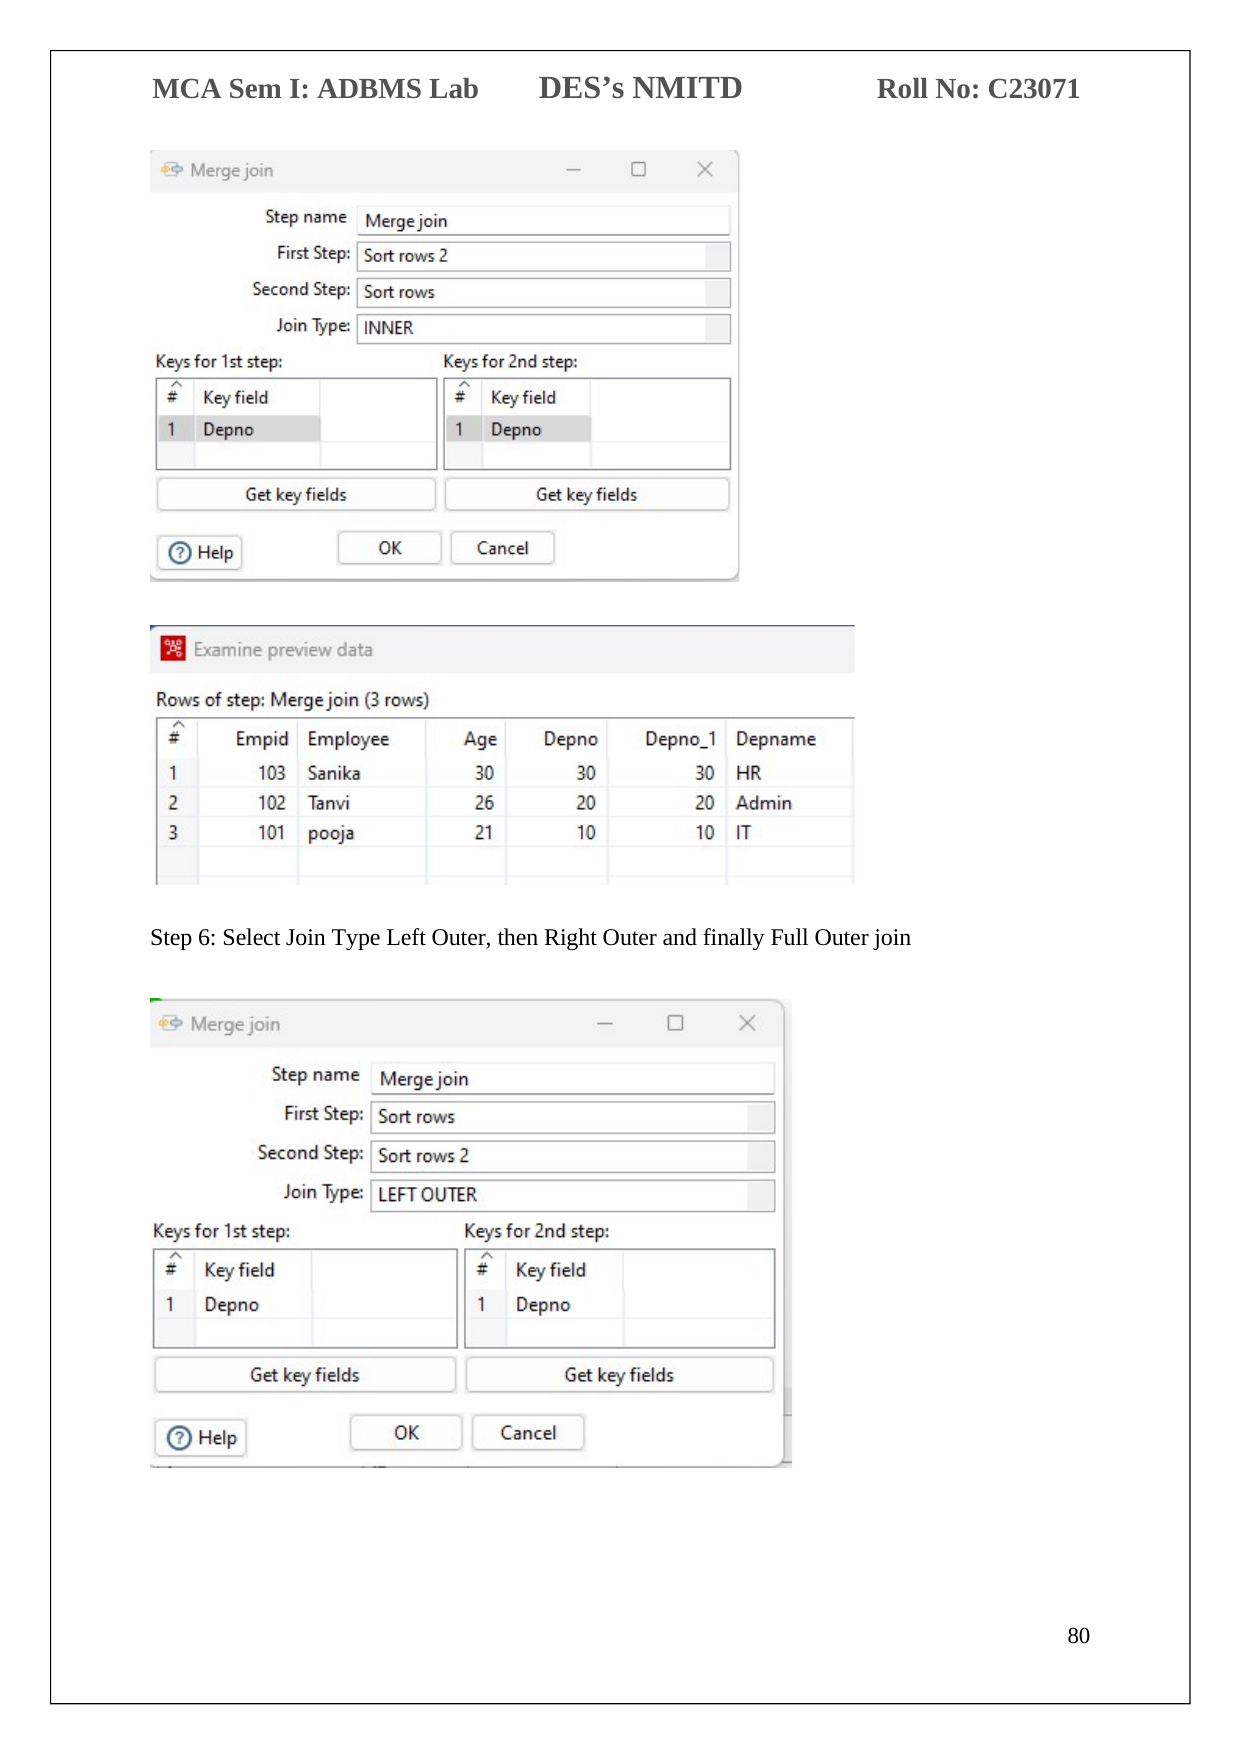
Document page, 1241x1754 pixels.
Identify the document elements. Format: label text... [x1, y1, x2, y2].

text 80 [1067, 1622, 1091, 1649]
text MCA Sem I: ADBMS Lab DES’s NMITD Roll No: C23071 [152, 68, 1091, 106]
text Step 6: Select Join Type Left Outer, then Right Outer and finally Full Outer join [150, 923, 919, 951]
picture [150, 625, 855, 885]
picture [150, 998, 793, 1468]
picture [150, 150, 740, 582]
